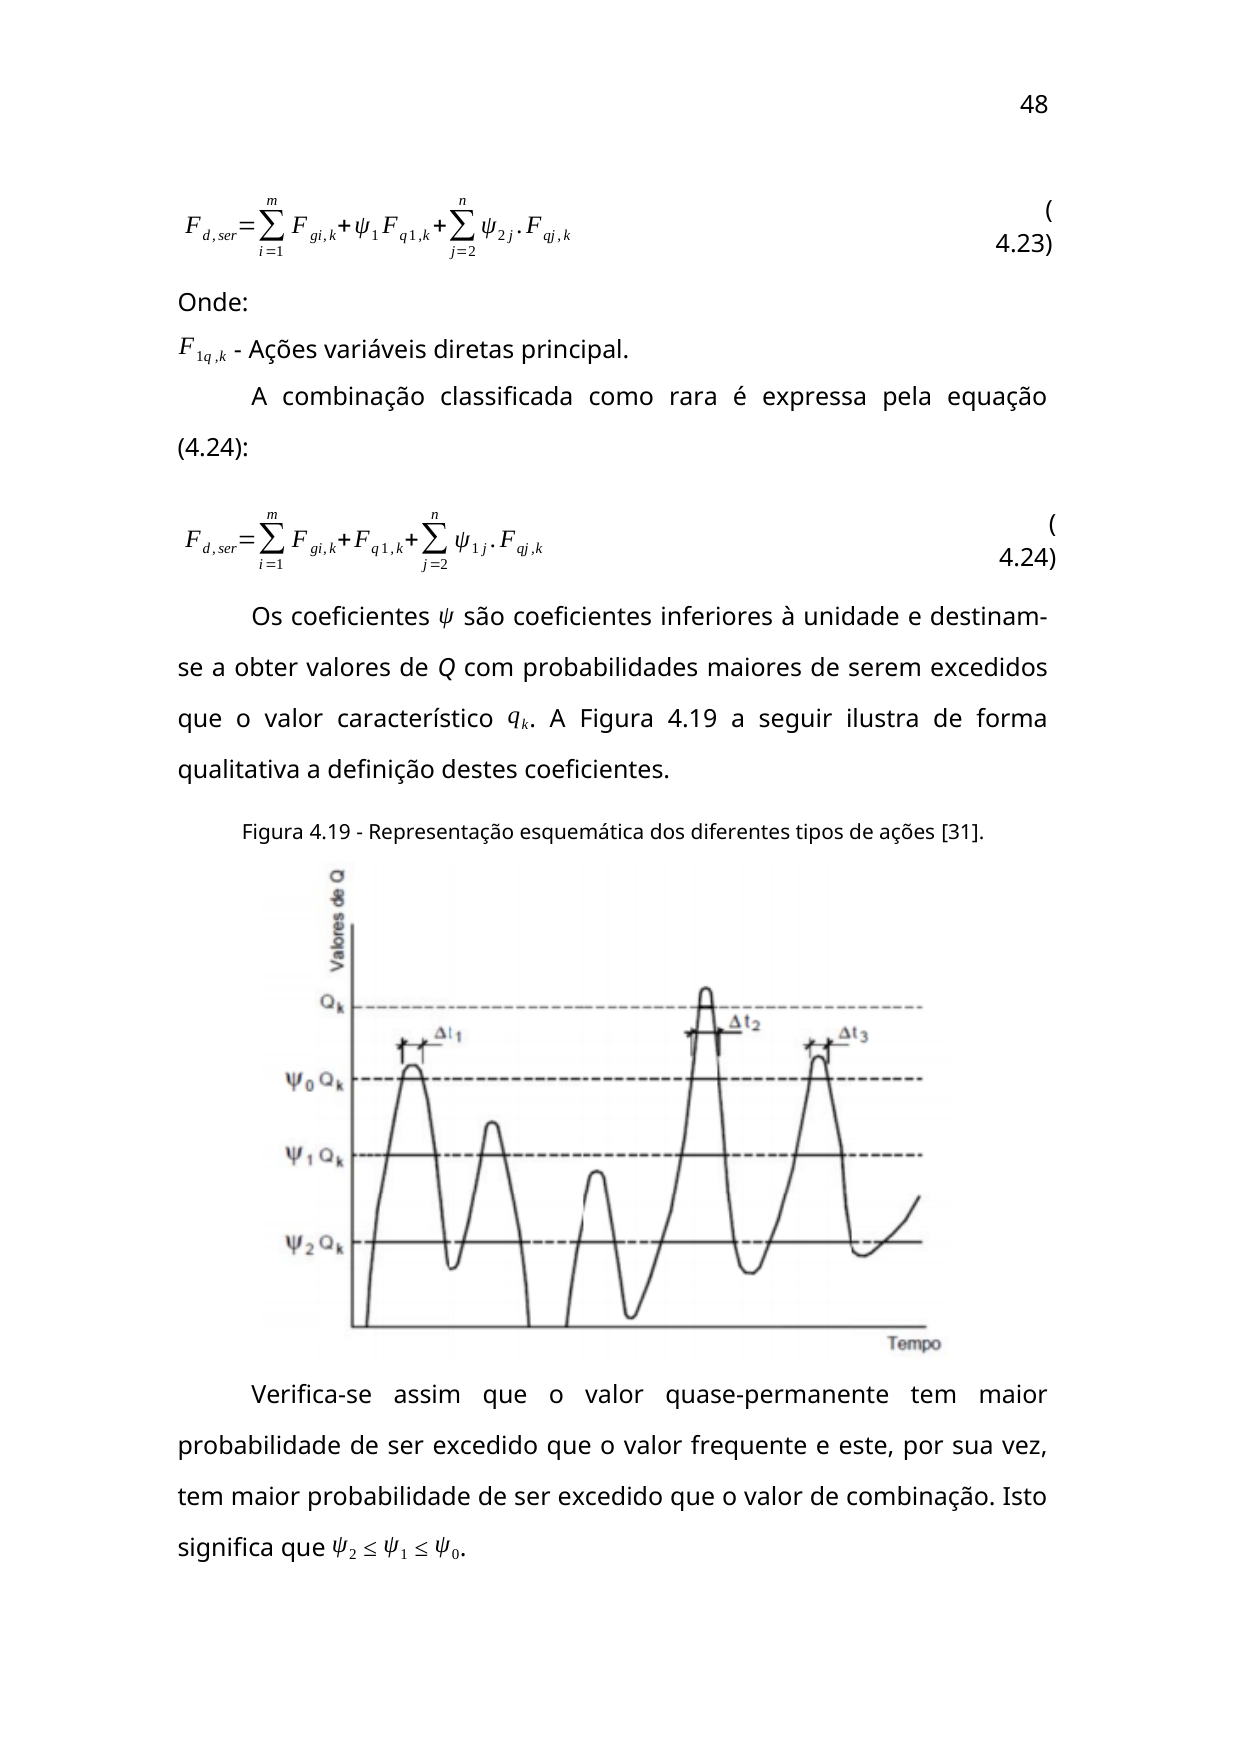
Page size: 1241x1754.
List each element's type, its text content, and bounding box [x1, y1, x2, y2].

table_cell [177, 848, 1048, 1364]
table_header [177, 179, 938, 272]
table_header (4.24) [911, 493, 1063, 586]
text Onde: [177, 285, 1048, 319]
table_header [177, 493, 911, 586]
picture [261, 849, 964, 1362]
text A combinação classificada como rara é expressa pela equação (4.24): [177, 378, 1048, 463]
text - Ações variáveis diretas principal. [177, 332, 1048, 366]
table_header Figura 4.19 - Representação esquemática dos diferentes tipos de ações [31]. [177, 815, 1048, 848]
text Os coeficientes são coeficientes inferiores à unidade e destinam-se a obter valores de Q com probabilidades maiores de serem excedidos que o valor característico . A Figura 4.19 a seguir ilustra de forma qualitativa a definição destes coeficientes. [177, 598, 1048, 786]
text Verifica-se assim que o valor quase-permanente tem maior probabilidade de ser excedido que o valor frequente e este, por sua vez, tem maior probabilidade de ser excedido que o valor de combinação. Isto significa que ≤ ≤ . [177, 1377, 1048, 1564]
table_header (4.23) [938, 179, 1063, 272]
